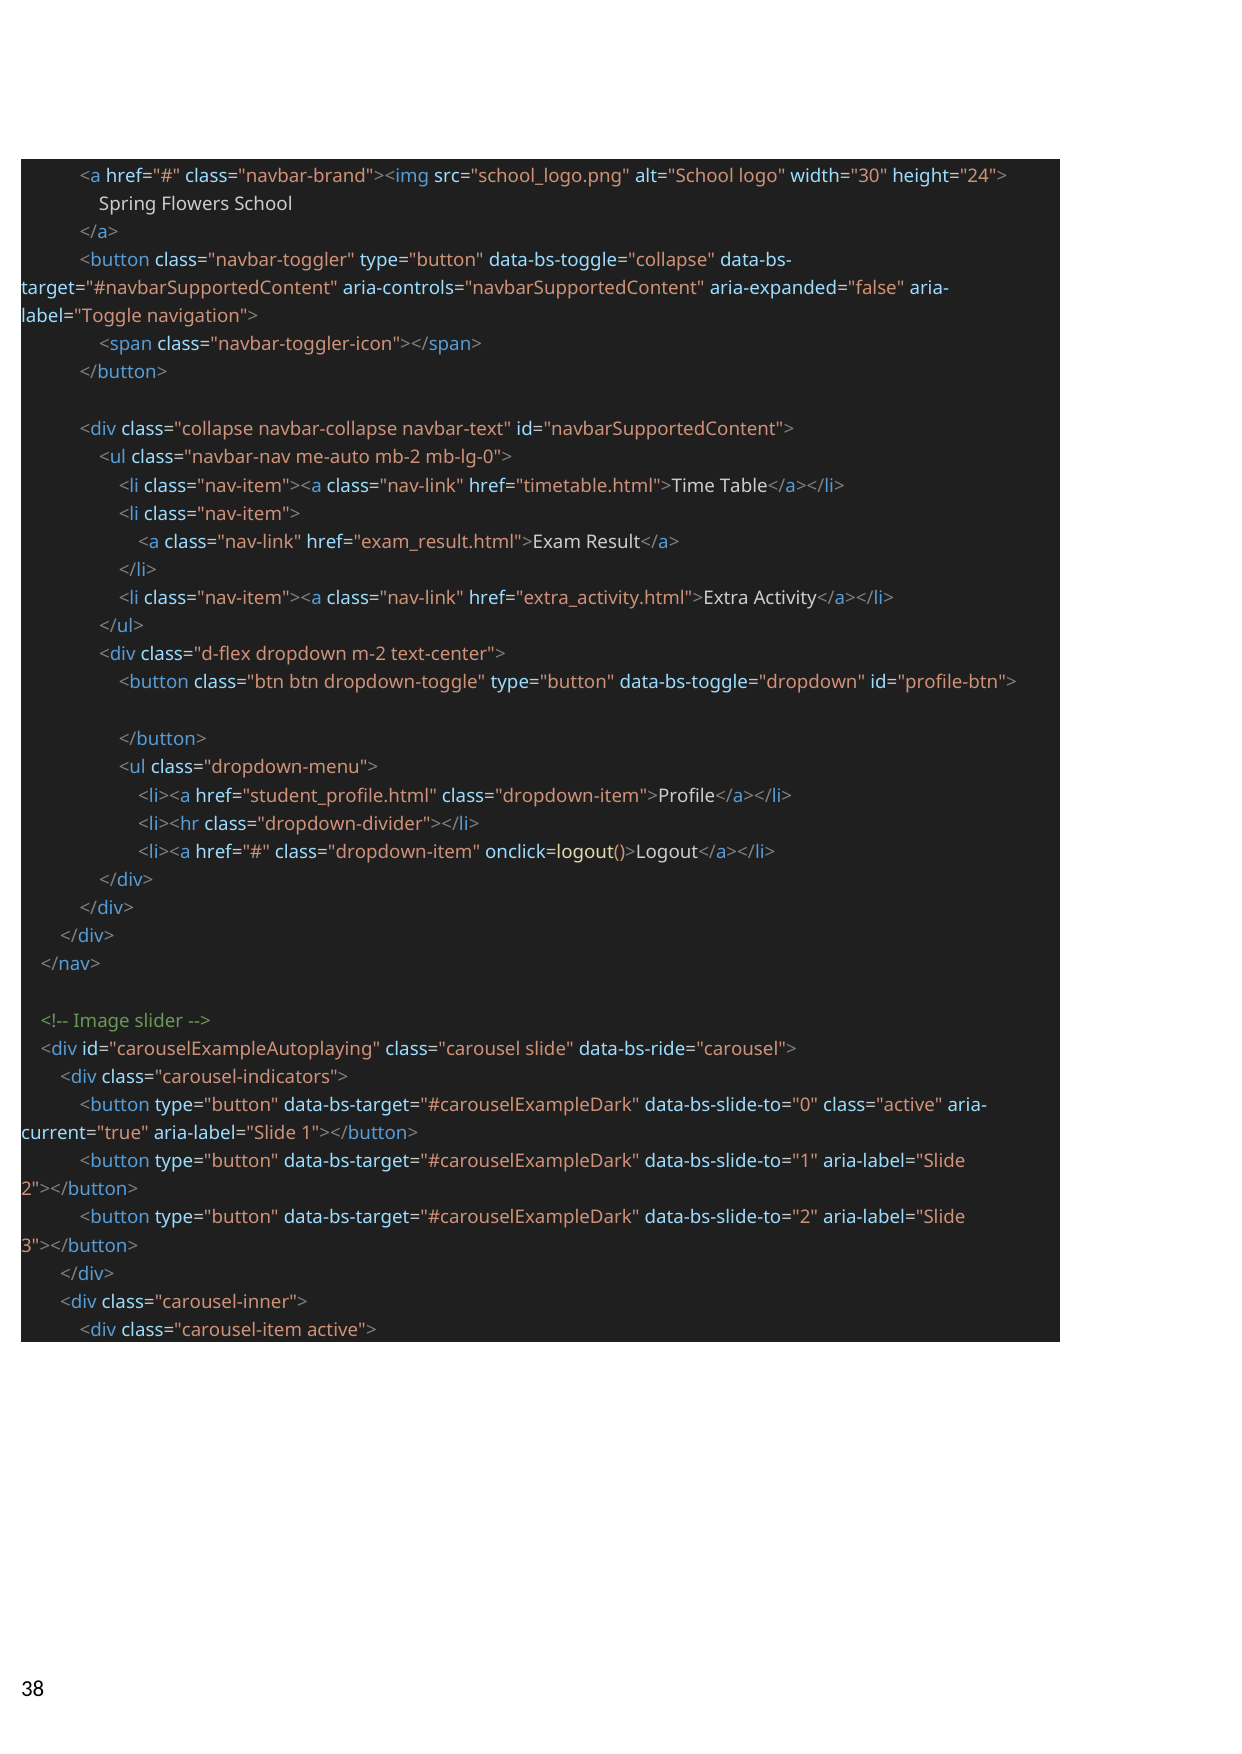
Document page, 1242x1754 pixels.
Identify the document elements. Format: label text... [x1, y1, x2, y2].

text </nav> [21, 948, 1060, 976]
text </div> [21, 1257, 1060, 1286]
text <ul class="navbar-nav me-auto mb-2 mb-lg-0"> [21, 441, 1060, 469]
text <button class="navbar-toggler" type="button" data-bs-toggle="collapse" data-bs-target="#navbarSupportedContent" aria-controls="navbarSupportedContent" aria-expanded="false" aria-label="Toggle navigation"> [21, 244, 1060, 328]
text <!-- Image slider --> [21, 1004, 1060, 1032]
text <li class="nav-item"><a class="nav-link" href="extra_activity.html">Extra Activity</a></li> [21, 582, 1060, 610]
text <div class="carousel-indicators"> [21, 1061, 1060, 1089]
text </div> [21, 920, 1060, 948]
text </button> [21, 356, 1060, 384]
text <button type="button" data-bs-target="#carouselExampleDark" data-bs-slide-to="0" class="active" aria-current="true" aria-label="Slide 1"></button> [21, 1089, 1060, 1145]
text Spring Flowers School [21, 187, 1060, 216]
text <ul class="dropdown-menu"> [21, 751, 1060, 779]
text <li class="nav-item"> [21, 497, 1060, 526]
text <button class="btn btn dropdown-toggle" type="button" data-bs-toggle="dropdown" id="profile-btn"> [21, 666, 1060, 694]
text </li> [21, 554, 1060, 582]
text <button type="button" data-bs-target="#carouselExampleDark" data-bs-slide-to="1" aria-label="Slide 2"></button> [21, 1145, 1060, 1201]
text </a> [21, 216, 1060, 244]
text <div class="carousel-item active"> [21, 1314, 1060, 1342]
text <a href="#" class="navbar-brand"><img src="school_logo.png" alt="School logo" width="30" height="24"> [21, 159, 1060, 187]
text <li class="nav-item"><a class="nav-link" href="timetable.html">Time Table</a></li> [21, 469, 1060, 497]
text </div> [21, 864, 1060, 892]
text <div class="collapse navbar-collapse navbar-text" id="navbarSupportedContent"> [21, 413, 1060, 441]
text <button type="button" data-bs-target="#carouselExampleDark" data-bs-slide-to="2" aria-label="Slide 3"></button> [21, 1201, 1060, 1257]
text </div> [21, 892, 1060, 920]
text <li><a href="student_profile.html" class="dropdown-item">Profile</a></li> [21, 779, 1060, 807]
text <div class="carousel-inner"> [21, 1286, 1060, 1314]
text <div id="carouselExampleAutoplaying" class="carousel slide" data-bs-ride="carousel"> [21, 1032, 1060, 1061]
text <span class="navbar-toggler-icon"></span> [21, 328, 1060, 356]
text </button> [21, 723, 1060, 751]
text <li><hr class="dropdown-divider"></li> [21, 807, 1060, 836]
text </ul> [21, 610, 1060, 638]
text <a class="nav-link" href="exam_result.html">Exam Result</a> [21, 526, 1060, 554]
text <li><a href="#" class="dropdown-item" onclick=logout()>Logout</a></li> [21, 836, 1060, 864]
text <div class="d-flex dropdown m-2 text-center"> [21, 638, 1060, 666]
